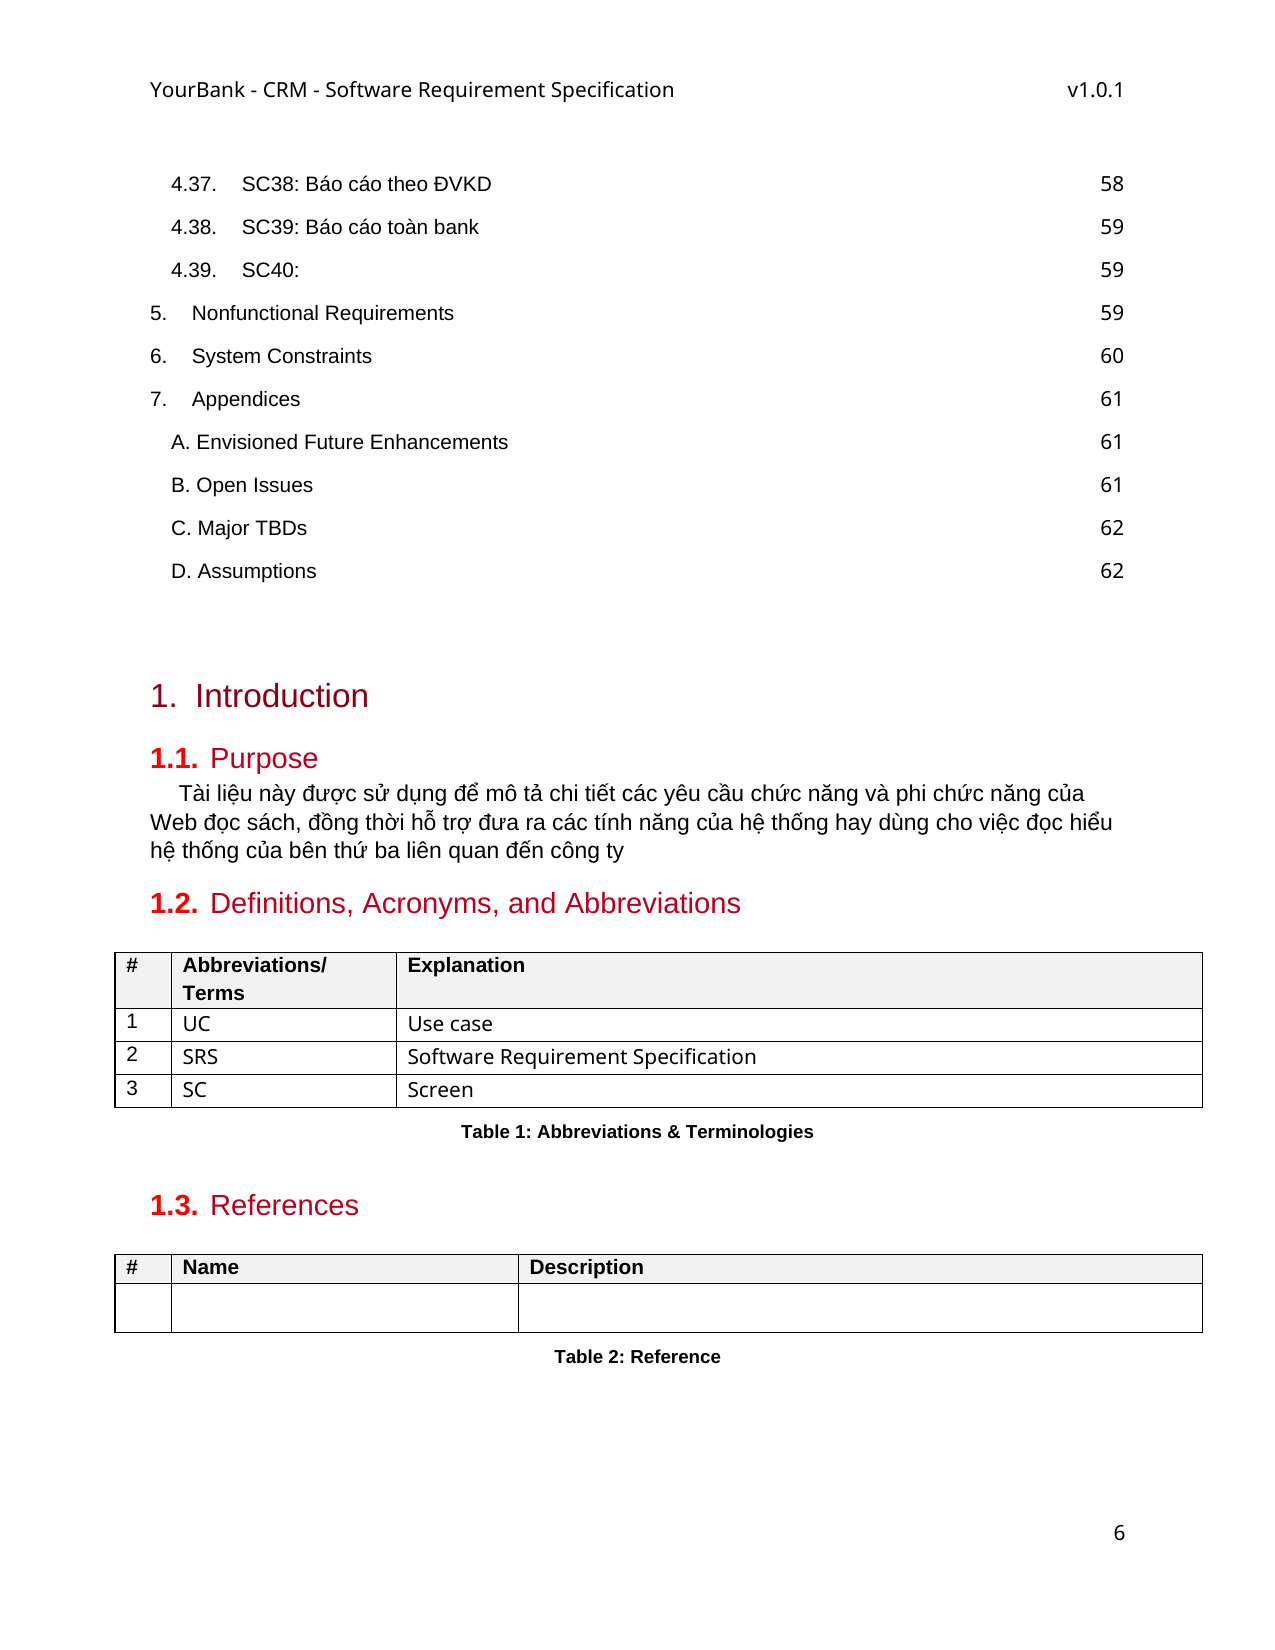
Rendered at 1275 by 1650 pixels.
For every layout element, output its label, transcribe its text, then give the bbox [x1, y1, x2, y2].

table_cell 1 [116, 1009, 171, 1041]
text Definitions, Acronyms, and Abbreviations [150, 886, 1125, 920]
table_cell Screen [397, 1075, 1202, 1107]
table_cell UC [172, 1009, 396, 1041]
table_header Abbreviations/Terms [172, 953, 396, 1008]
text Purpose [150, 741, 1125, 775]
text Tài liệu này được sử dụng để mô tả chi tiết các yêu cầu chức năng và phi chức năng của Web đọc sách, đồng thời hỗ trợ đưa ra các tính năng của hệ thống hay dùng cho việc đọc hiểu hệ thống của bên thứ ba liên quan đến công ty [150, 780, 1125, 863]
table_cell [172, 1284, 518, 1332]
table_header Explanation [397, 953, 1202, 1008]
text Introduction [150, 676, 1125, 715]
table_header Description [519, 1255, 1202, 1283]
table_cell [116, 1284, 171, 1332]
table_cell 2 [116, 1042, 171, 1074]
table_cell Use case [397, 1009, 1202, 1041]
table_header # [116, 1255, 171, 1283]
table_header # [116, 953, 171, 1008]
table_cell Software Requirement Specification [397, 1042, 1202, 1074]
table_cell 3 [116, 1075, 171, 1107]
table_header Name [172, 1255, 518, 1283]
text Table 2: Reference [150, 1346, 1125, 1367]
text References [150, 1188, 1125, 1222]
table_cell SRS [172, 1042, 396, 1074]
table_cell SC [172, 1075, 396, 1107]
table_cell [519, 1284, 1202, 1332]
text Table 1: Abbreviations & Terminologies [150, 1121, 1125, 1142]
